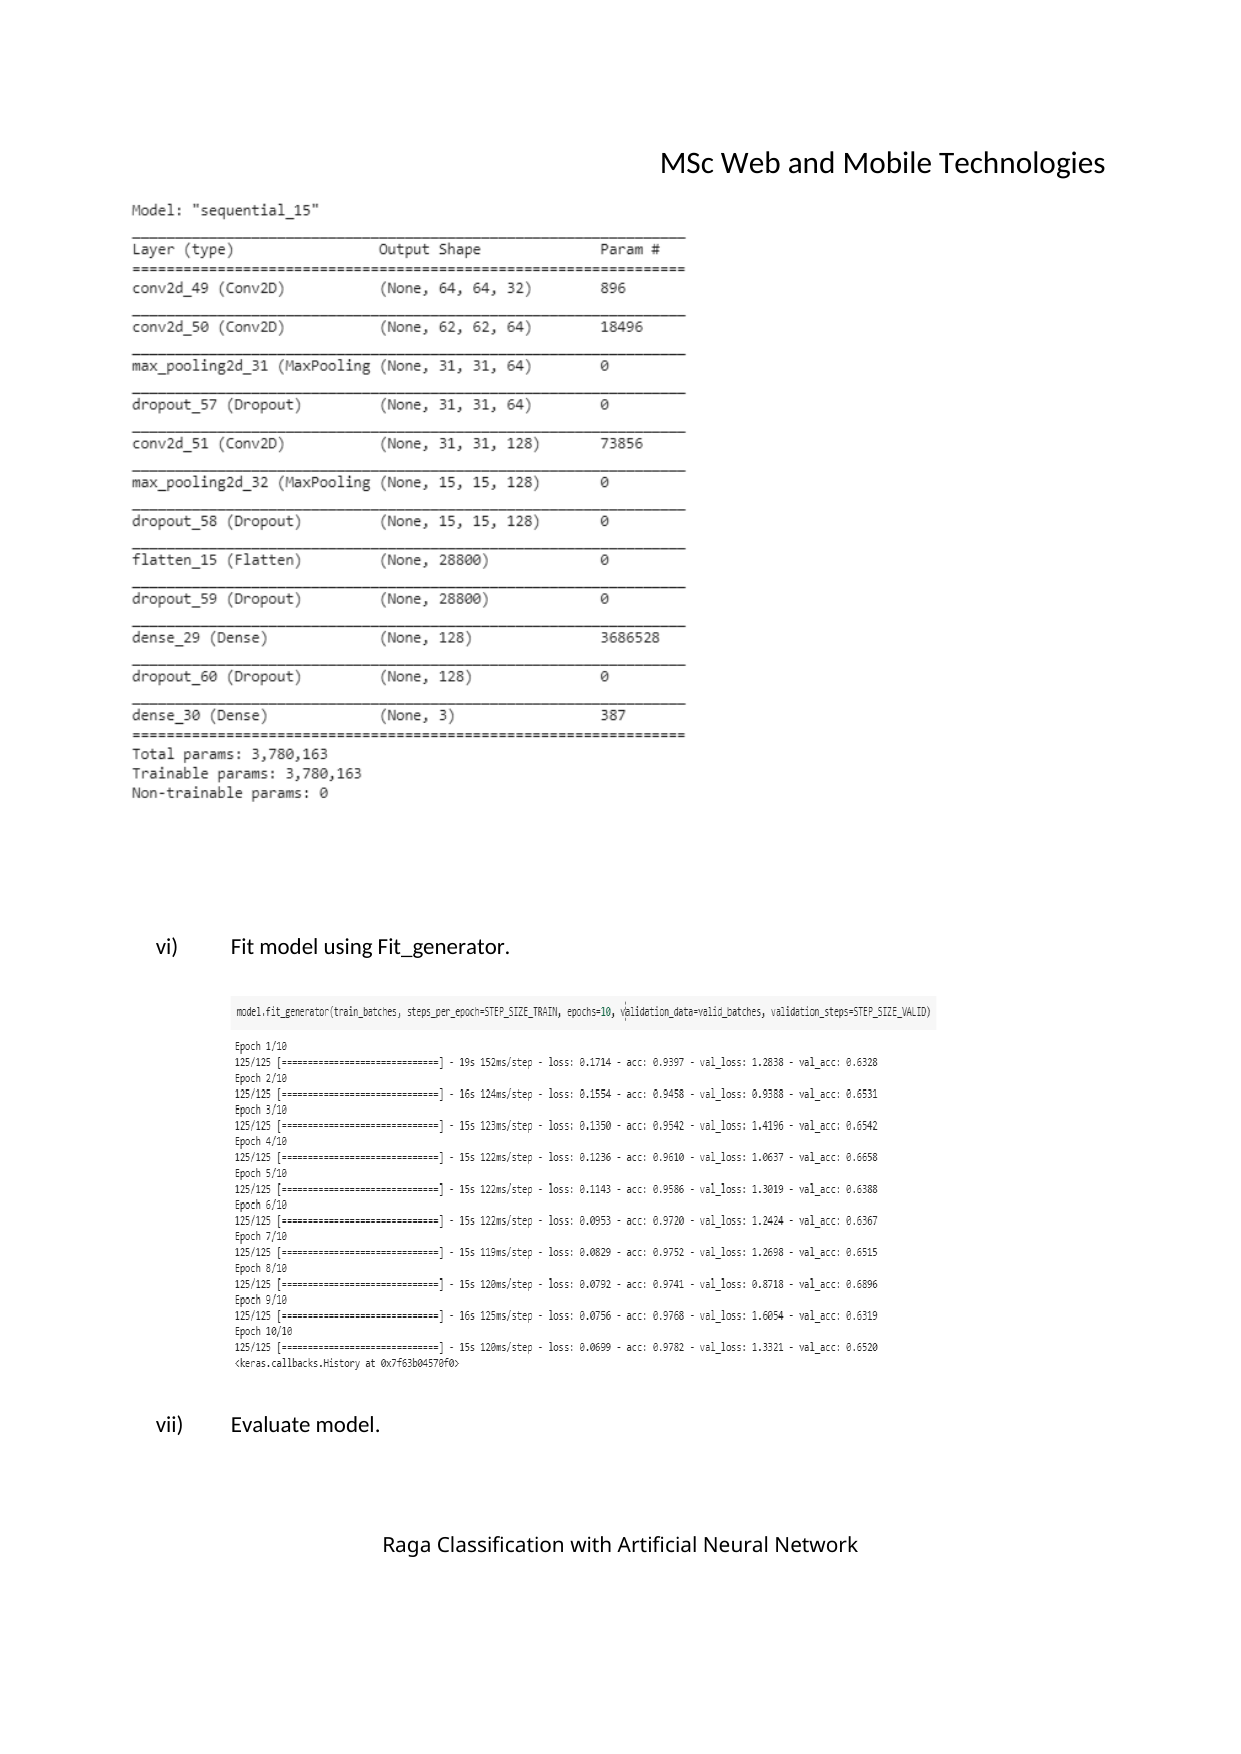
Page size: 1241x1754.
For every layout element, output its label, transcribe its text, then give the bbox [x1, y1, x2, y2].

list Fit model using Fit_generator. [156, 932, 1122, 960]
list Evaluate model. [156, 1410, 1122, 1438]
picture [230, 996, 937, 1374]
picture [118, 200, 719, 811]
